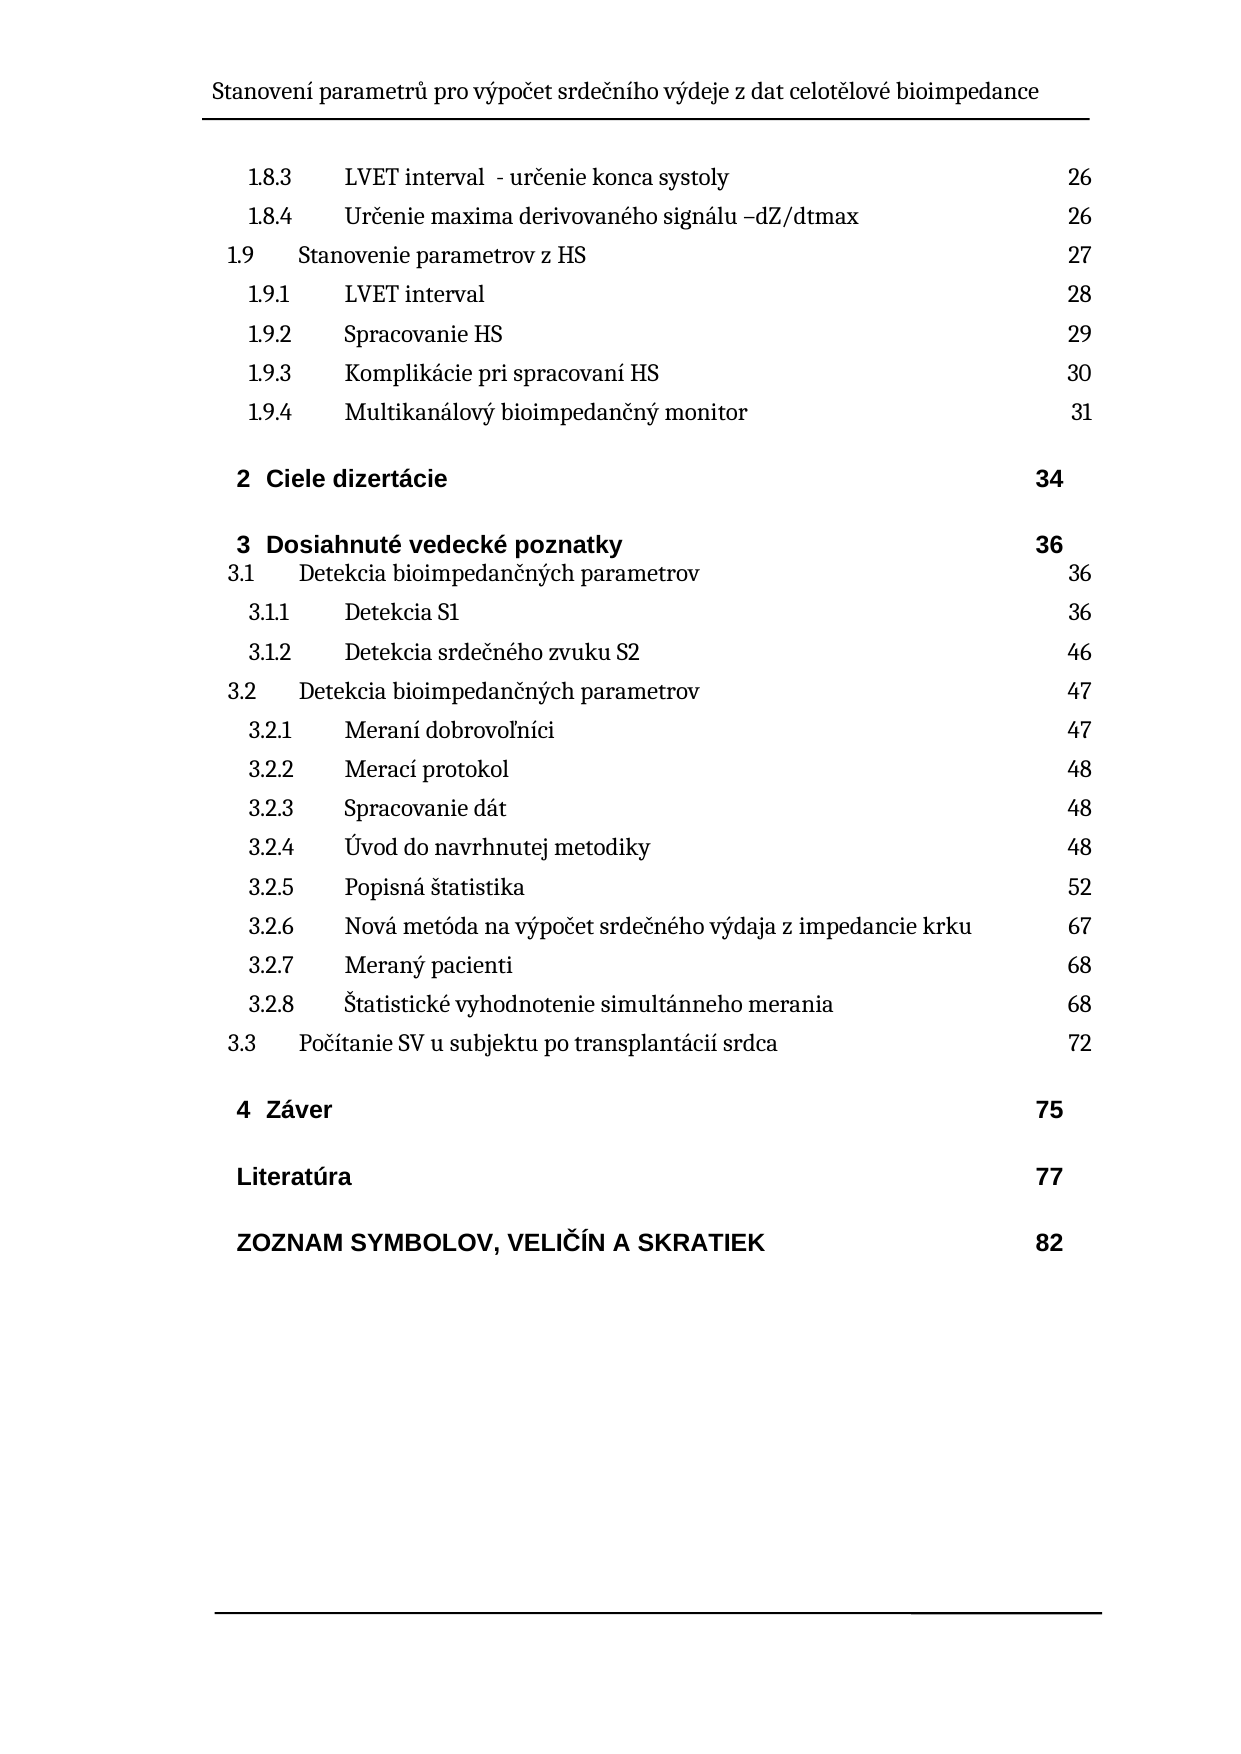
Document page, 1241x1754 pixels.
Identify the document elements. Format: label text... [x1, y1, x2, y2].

text 4 Záver 75 [236, 1095, 1092, 1124]
text 3.2.4 Úvod do navrhnutej metodiky 48 [248, 833, 1092, 862]
text 3.1.2 Detekcia srdečného zvuku S2 46 [248, 637, 1092, 666]
text 2 Ciele dizertácie 34 [236, 464, 1092, 493]
text 1.9.2 Spracovanie HS 29 [248, 319, 1092, 348]
text Literatúra 77 [236, 1162, 1092, 1190]
text 3.2.2 Merací protokol 48 [248, 755, 1092, 784]
text 3.1.1 Detekcia S1 36 [248, 598, 1092, 627]
text 1.9 Stanovenie parametrov z HS 27 [228, 241, 1092, 270]
text 3 Dosiahnuté vedecké poznatky 36 [236, 530, 1092, 559]
text 3.2.3 Spracovanie dát 48 [248, 794, 1092, 823]
text 3.2.6 Nová metóda na výpočet srdečného výdaja z impedancie krku 67 [248, 912, 1092, 940]
text 3.2.1 Meraní dobrovoľníci 47 [248, 716, 1092, 744]
text 3.2.5 Popisná štatistika 52 [248, 872, 1092, 901]
text 1.9.1 LVET interval 28 [248, 280, 1092, 309]
text 3.2 Detekcia bioimpedančných parametrov 47 [228, 677, 1092, 705]
text 1.9.3 Komplikácie pri spracovaní HS 30 [248, 359, 1092, 387]
text 3.2.7 Meraný pacienti 68 [248, 951, 1092, 979]
text 3.3 Počítanie SV u subjektu po transplantácií srdca 72 [228, 1029, 1092, 1058]
text ZOZNAM SYMBOLOV, VELIČÍN A SKRATIEK 82 [236, 1228, 1092, 1257]
text 1.8.4 Určenie maxima derivovaného signálu –dZ/dtmax 26 [248, 202, 1092, 231]
text 1.9.4 Multikanálový bioimpedančný monitor 31 [248, 398, 1092, 427]
text 3.2.8 Štatistické vyhodnotenie simultánneho merania 68 [248, 990, 1092, 1019]
text 1.8.3 LVET interval - určenie konca systoly 26 [248, 163, 1092, 192]
text 3.1 Detekcia bioimpedančných parametrov 36 [228, 559, 1092, 588]
